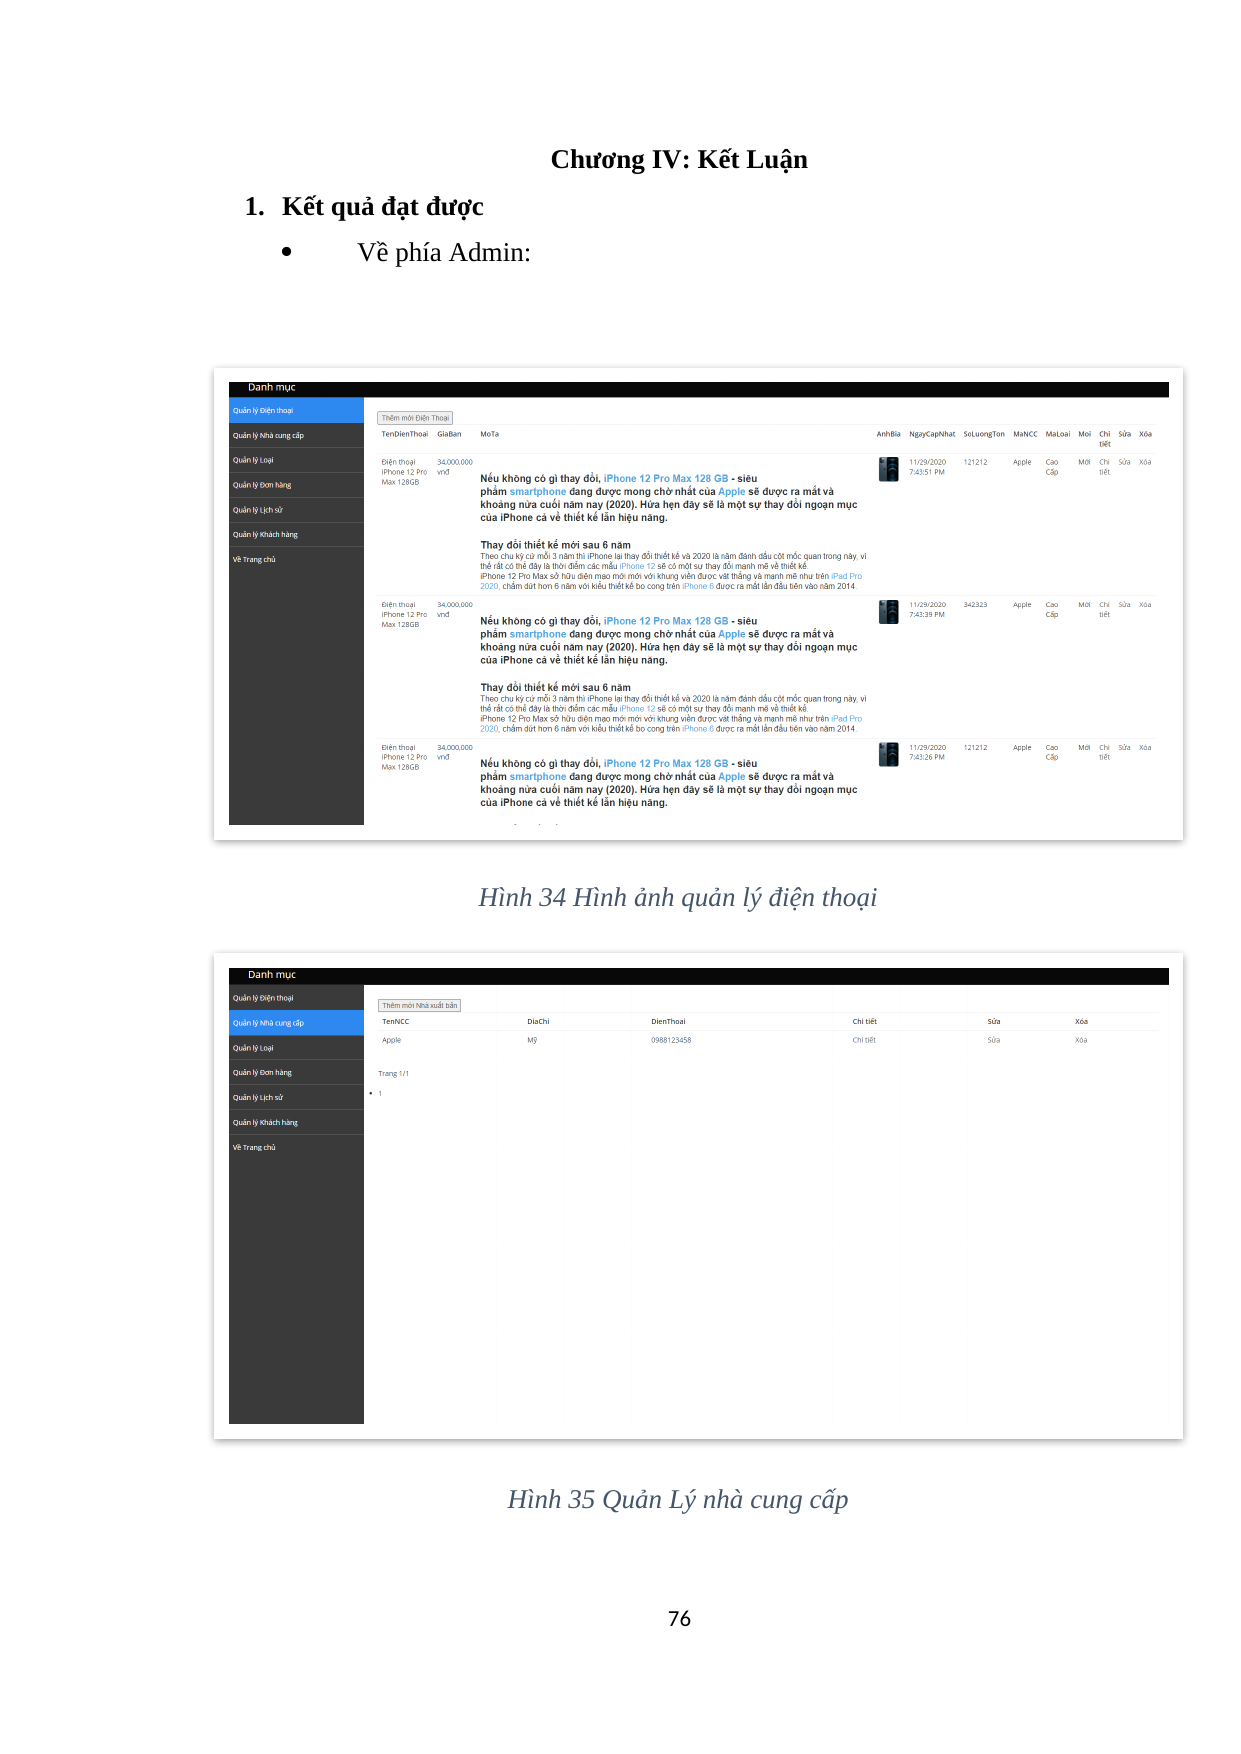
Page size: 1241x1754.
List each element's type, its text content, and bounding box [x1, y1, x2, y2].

list Về phía Admin: [282, 236, 1152, 268]
subtitle Chương IV: Kết Luận [207, 143, 1152, 174]
picture [229, 382, 1169, 825]
picture [229, 968, 1169, 1424]
list Kết quả đạt được [244, 190, 1152, 221]
